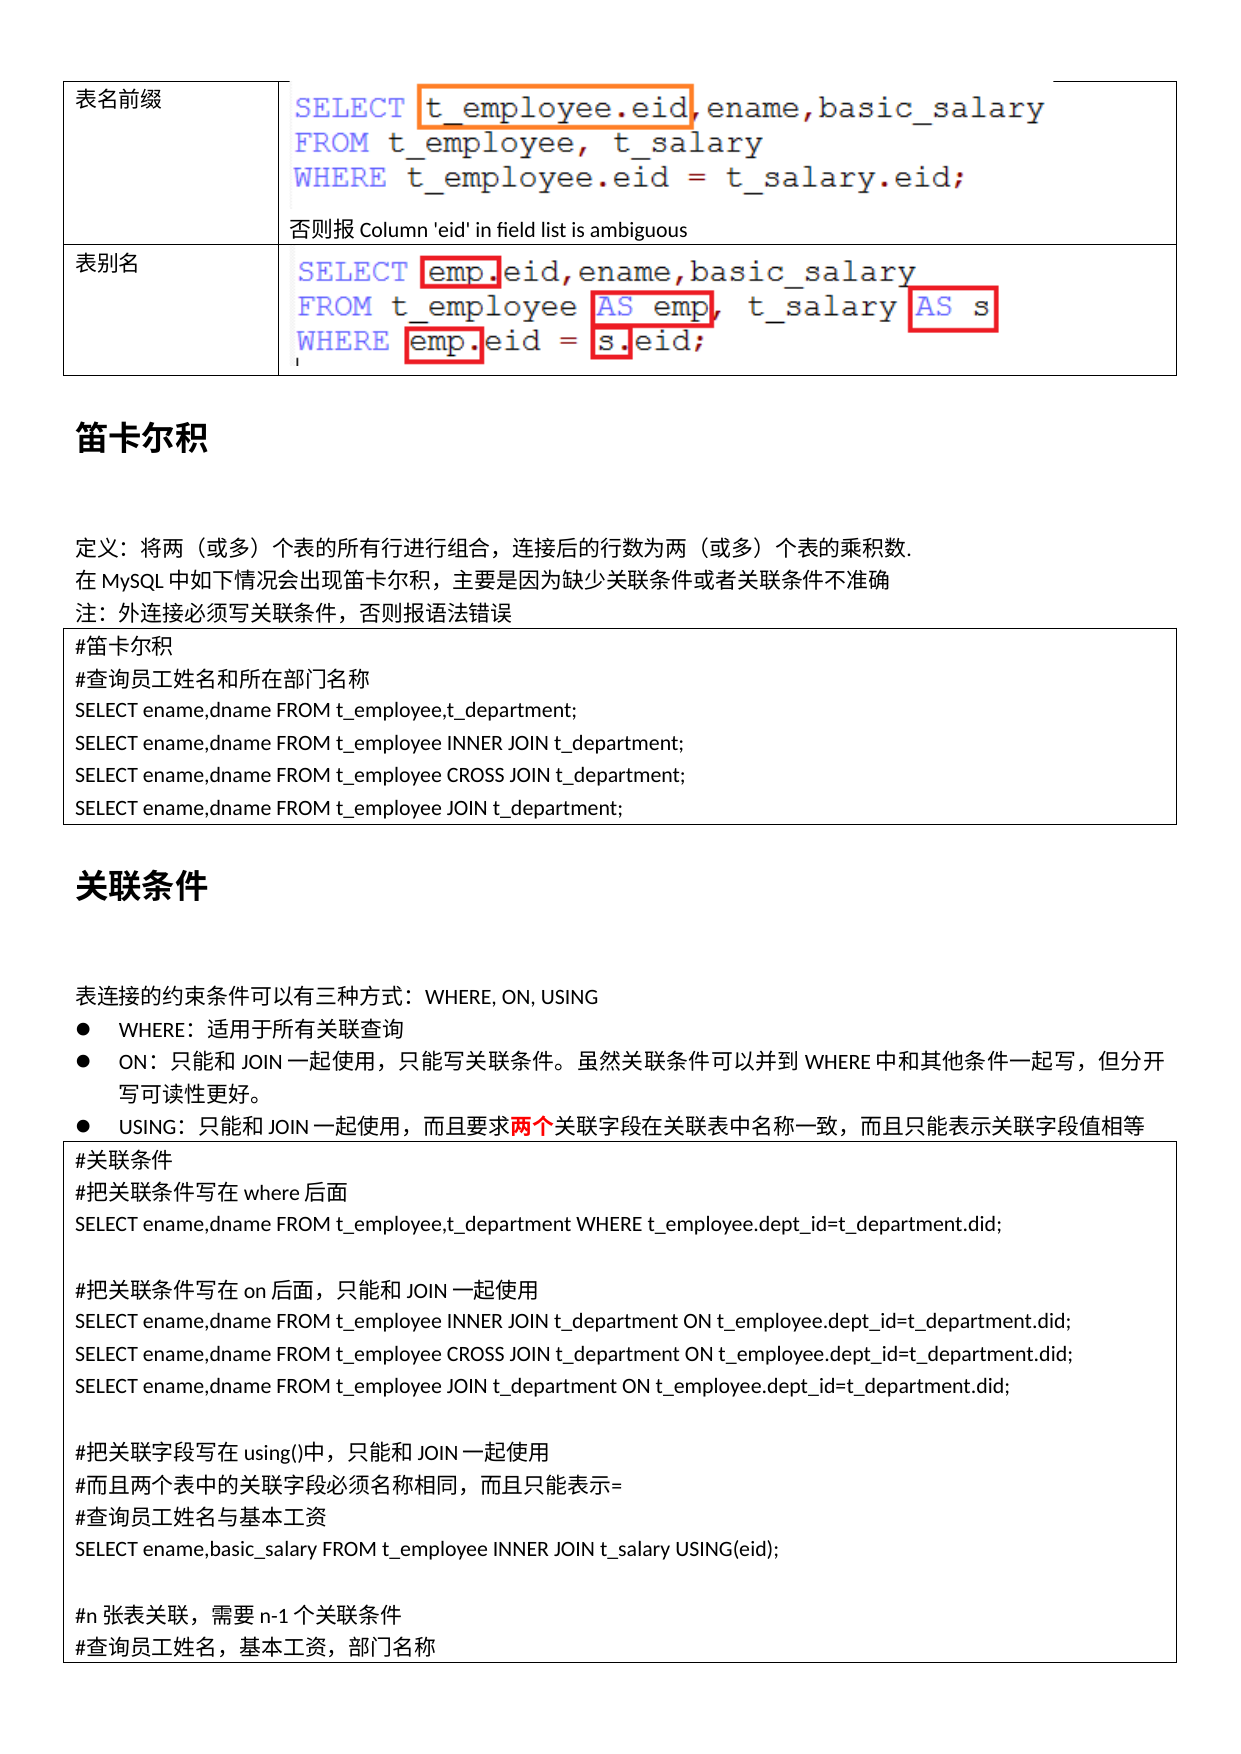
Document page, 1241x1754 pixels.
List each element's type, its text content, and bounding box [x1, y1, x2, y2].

picture [289, 245, 1013, 366]
text 定义：将两（或多）个表的所有行进行组合，连接后的行数为两（或多）个表的乘积数. [75, 530, 1165, 563]
table_cell 表别名 [64, 245, 278, 375]
text 表连接的约束条件可以有三种方式：WHERE, ON, USING [75, 979, 1165, 1011]
table_cell 否则报Column 'eid' in field list is ambiguous [279, 82, 1176, 244]
table_cell 表名前缀 [64, 82, 278, 244]
list WHERE：适用于所有关联查询 [75, 1011, 1165, 1044]
text 在MySQL中如下情况会出现笛卡尔积，主要是因为缺少关联条件或者关联条件不准确 [75, 563, 1165, 595]
subtitle 笛卡尔积 [75, 403, 1165, 468]
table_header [64, 1142, 1176, 1662]
list USING：只能和JOIN一起使用，而且要求两个关联字段在关联表中名称一致，而且只能表示关联字段值相等 [75, 1109, 1165, 1141]
picture [289, 81, 1054, 209]
table_header #笛卡尔积 #查询员工姓名和所在部门名称 SELECT ename,dname FROM t_employee,t_department; SELECT ename,dname FROM t_employee INNER JOIN t_department; SELECT ename,dname FROM t_employee CROSS JOIN t_department; SELECT ename,dname FROM t_employee JOIN t_department; [64, 629, 1176, 824]
table_cell [279, 245, 1176, 375]
text 注：外连接必须写关联条件，否则报语法错误 [75, 595, 1165, 628]
list ON：只能和JOIN一起使用，只能写关联条件。虽然关联条件可以并到WHERE中和其他条件一起写，但分开写可读性更好。 [75, 1044, 1165, 1109]
subtitle 关联条件 [75, 852, 1165, 917]
